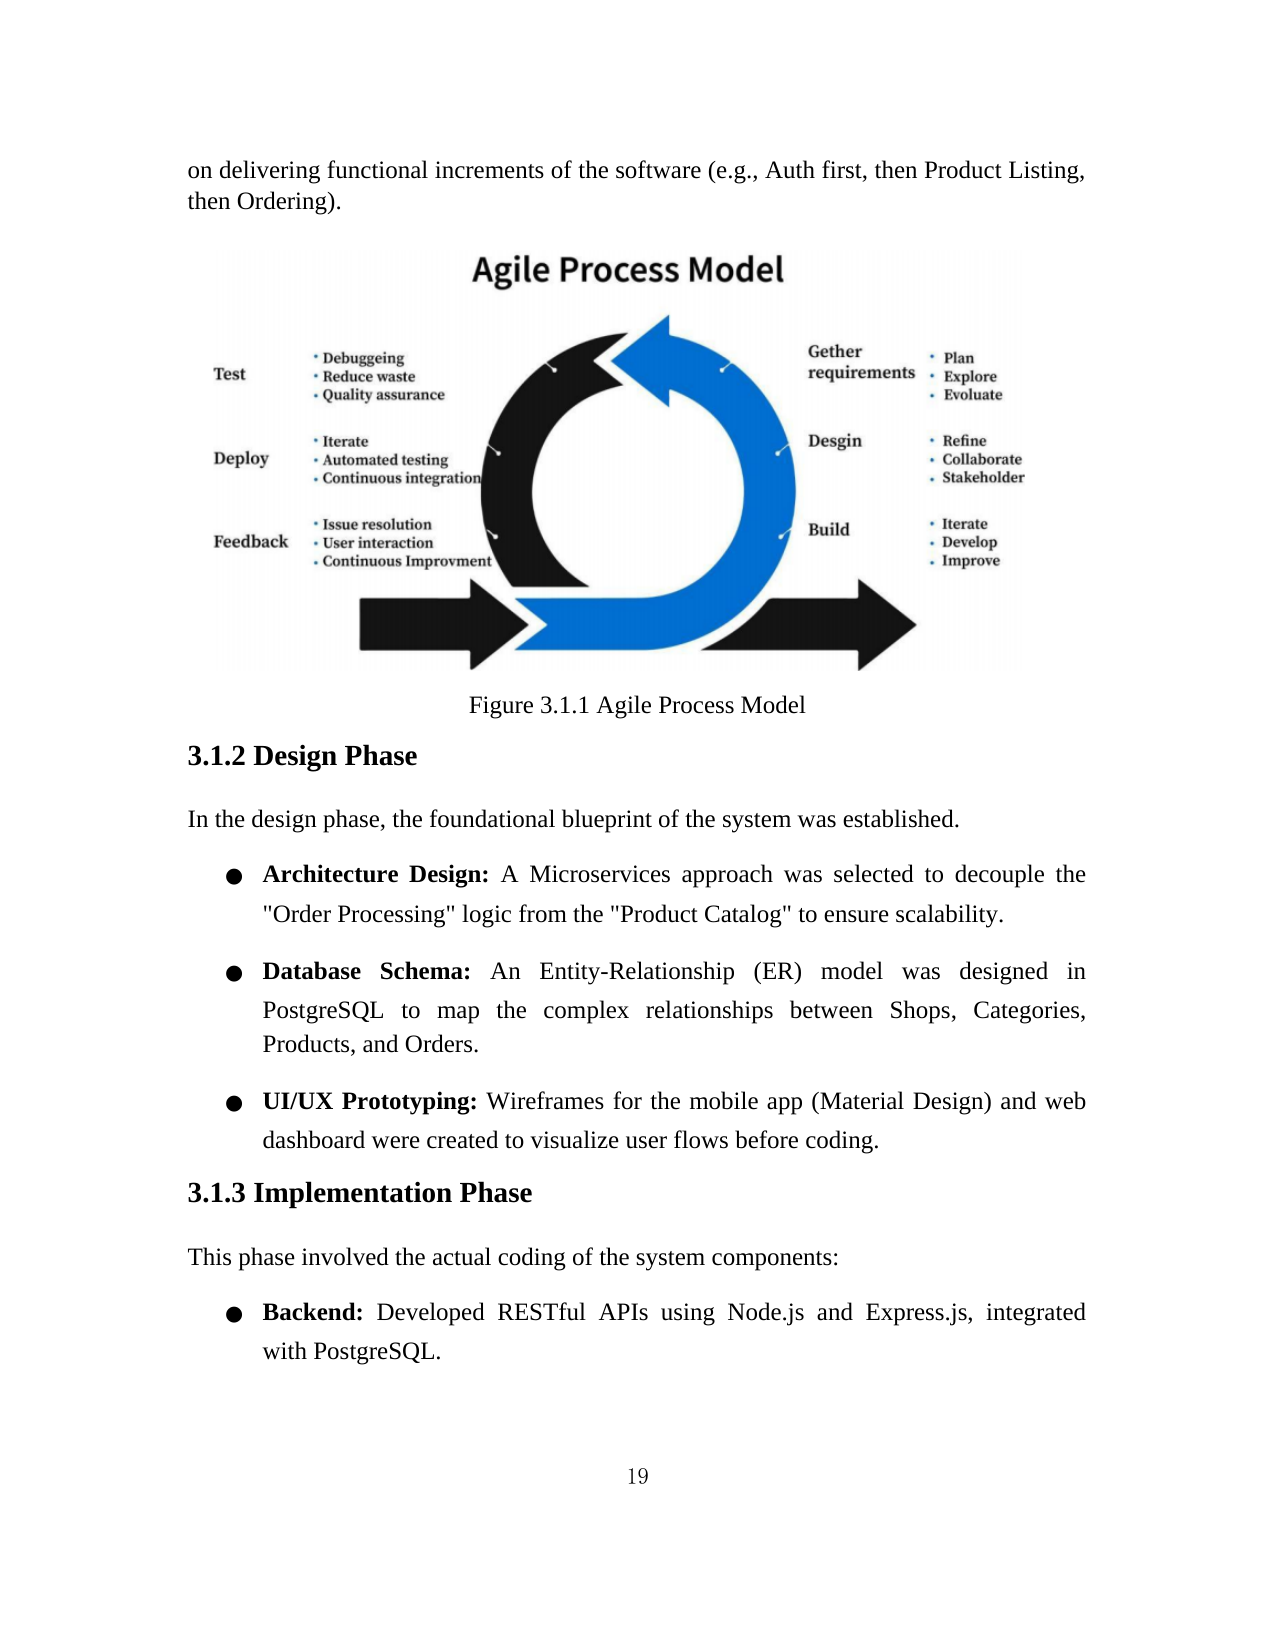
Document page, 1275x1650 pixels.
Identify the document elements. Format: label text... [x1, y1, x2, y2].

subtitle 3.1.2 Design Phase [187, 738, 1087, 771]
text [187, 155, 1087, 215]
text In the design phase, the foundational blueprint of the system was established. [187, 804, 1087, 833]
list Backend: Developed RESTful APIs using Node.js and Express.js, integrated with PostgreSQL. [225, 1289, 1087, 1365]
subtitle 3.1.3 Implementation Phase [187, 1175, 1087, 1208]
list UI/UX Prototyping: Wireframes for the mobile app (Material Design) and web dashboard were created to visualize user flows before coding. [225, 1078, 1087, 1154]
picture [187, 233, 1088, 672]
text This phase involved the actual coding of the system components: [187, 1242, 1087, 1270]
list Database Schema: An Entity-Relationship (ER) model was designed in PostgreSQL to map the complex relationships between Shops, Categories, Products, and Orders. [225, 949, 1087, 1057]
list Architecture Design: A Microservices approach was selected to decouple the "Order Processing" logic from the "Product Catalog" to ensure scalability. [225, 852, 1087, 928]
text Figure 3.1.1 Agile Process Model [187, 690, 1087, 719]
